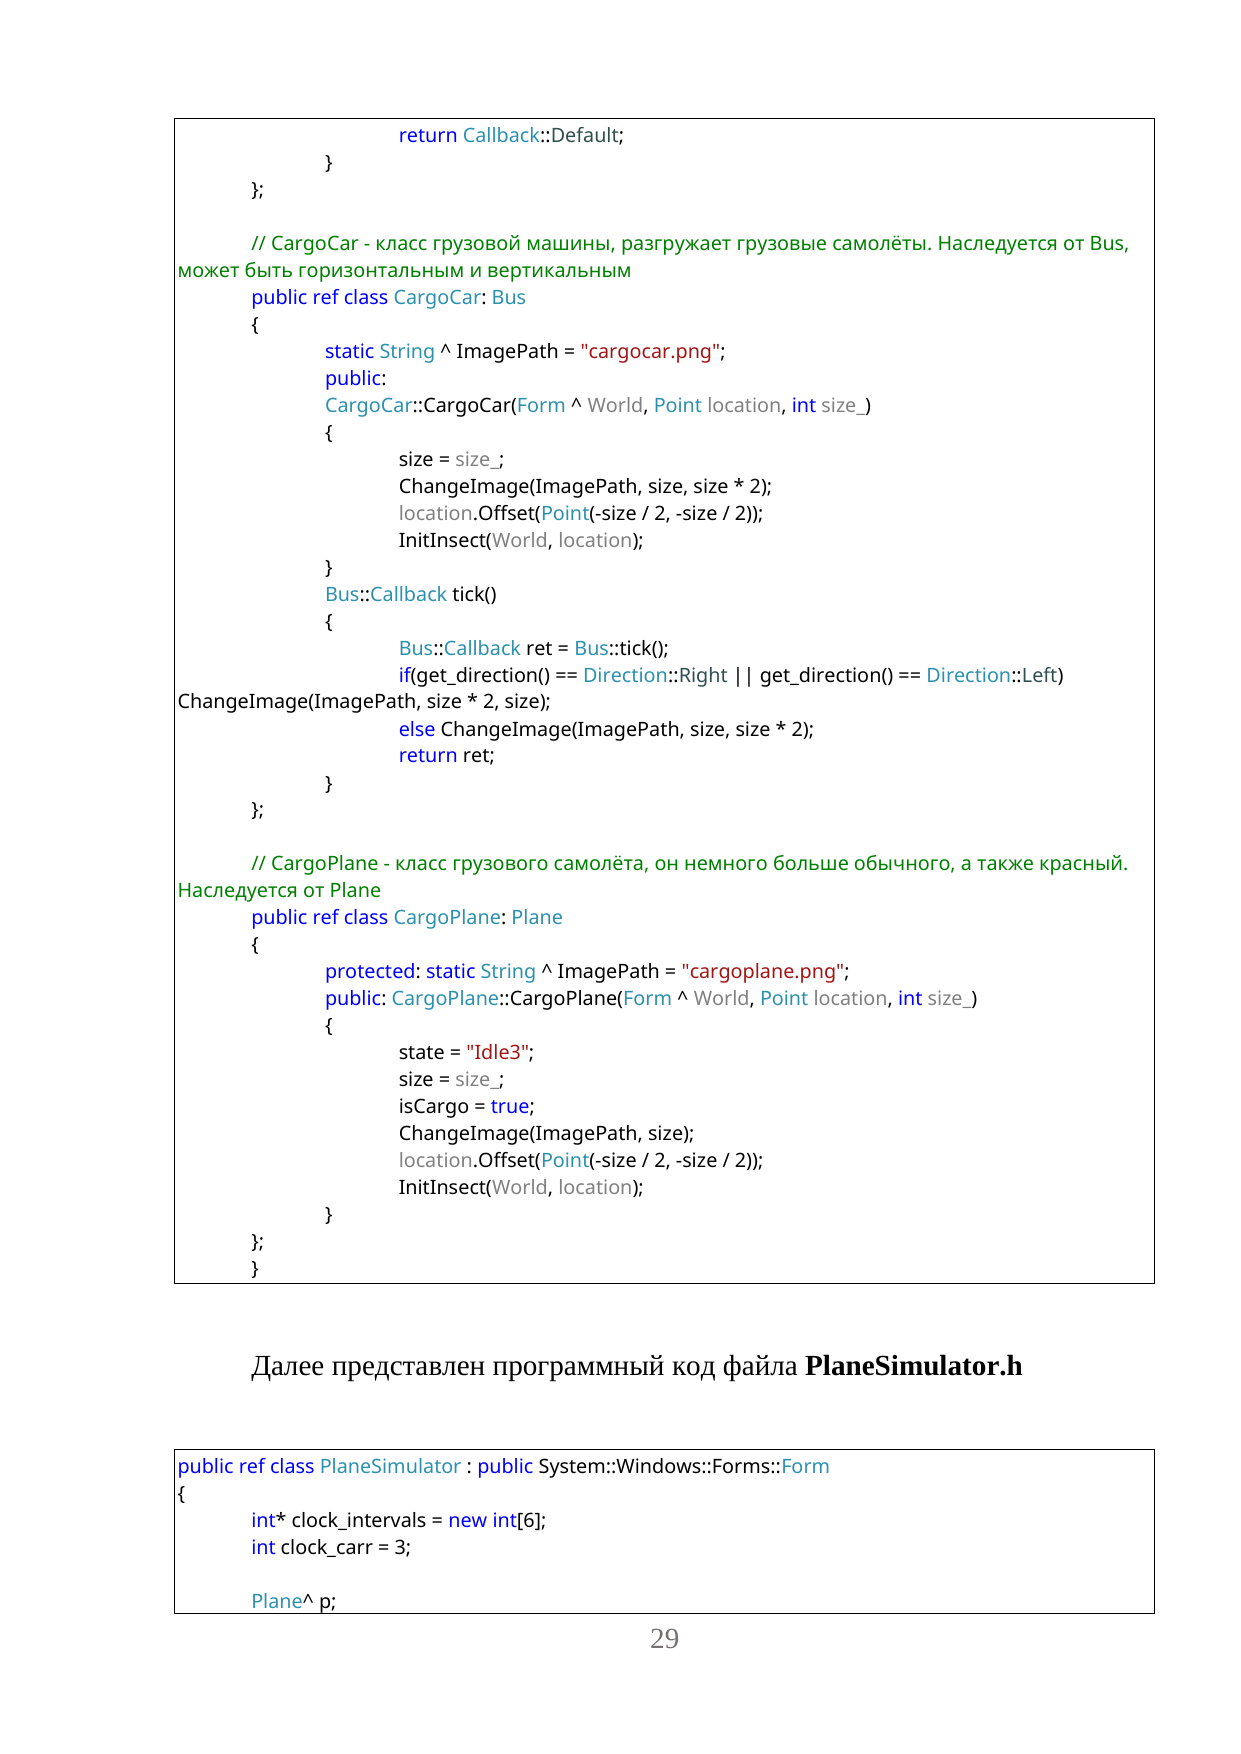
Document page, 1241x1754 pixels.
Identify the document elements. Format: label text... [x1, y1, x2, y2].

text isCargo = true; [177, 1092, 1152, 1119]
text { [177, 418, 1152, 445]
text // CargoCar - класс грузовой машины, разгружает грузовые самолёты. Наследуется от Bus, может быть горизонтальным и вертикальным [177, 229, 1152, 283]
text location.Offset(Point(-size / 2, -size / 2)); [177, 1146, 1152, 1173]
text } [177, 553, 1152, 580]
text static String ^ ImagePath = "cargocar.png"; [177, 337, 1152, 364]
text size = size_; [177, 1066, 1152, 1092]
text }; [177, 175, 1152, 202]
text ChangeImage(ImagePath, size); [177, 1119, 1152, 1146]
text return Callback::Default; [175, 119, 1154, 148]
text location.Offset(Point(-size / 2, -size / 2)); [177, 499, 1152, 526]
text Bus::Callback tick() [177, 580, 1152, 607]
text int clock_carr = 3; [177, 1533, 1152, 1560]
text public ref class CargoPlane: Plane [177, 904, 1152, 931]
text state = "Idle3"; [177, 1038, 1152, 1066]
text Bus::Callback ret = Bus::tick(); [177, 634, 1152, 661]
text InitInsect(World, location); [177, 526, 1152, 553]
text { [177, 607, 1152, 634]
text Далее представлен программный код файла PlaneSimulator.h [177, 1348, 1152, 1382]
text } [177, 148, 1152, 175]
text public ref class CargoCar: Bus [177, 283, 1152, 310]
text CargoCar::CargoCar(Form ^ World, Point location, int size_) [177, 391, 1152, 418]
text ChangeImage(ImagePath, size, size * 2); [177, 472, 1152, 499]
text public: [177, 364, 1152, 391]
text { [177, 310, 1152, 337]
text if(get_direction() == Direction::Right || get_direction() == Direction::Left) ChangeImage(ImagePath, size * 2, size); [177, 661, 1152, 715]
text { int* clock_intervals = new int[6]; [177, 1479, 1152, 1533]
text else ChangeImage(ImagePath, size, size * 2); [177, 715, 1152, 742]
text { [177, 1012, 1152, 1038]
text // CargoPlane - класс грузового самолёта, он немного больше обычного, а также красный. Наследуется от Plane [177, 850, 1152, 904]
text } [177, 1200, 1152, 1227]
text protected: static String ^ ImagePath = "cargoplane.png"; [177, 958, 1152, 984]
text Plane^ p; [177, 1587, 1152, 1613]
text public ref class PlaneSimulator : public System::Windows::Forms::Form [175, 1450, 1154, 1479]
text size = size_; [177, 445, 1152, 472]
text return ret; [177, 742, 1152, 769]
text InitInsect(World, location); [177, 1173, 1152, 1200]
text public: CargoPlane::CargoPlane(Form ^ World, Point location, int size_) [177, 984, 1152, 1012]
text { [177, 931, 1152, 958]
text } [175, 1251, 1154, 1283]
text }; [177, 1227, 1152, 1251]
text }; [177, 796, 1152, 823]
text } [177, 769, 1152, 796]
